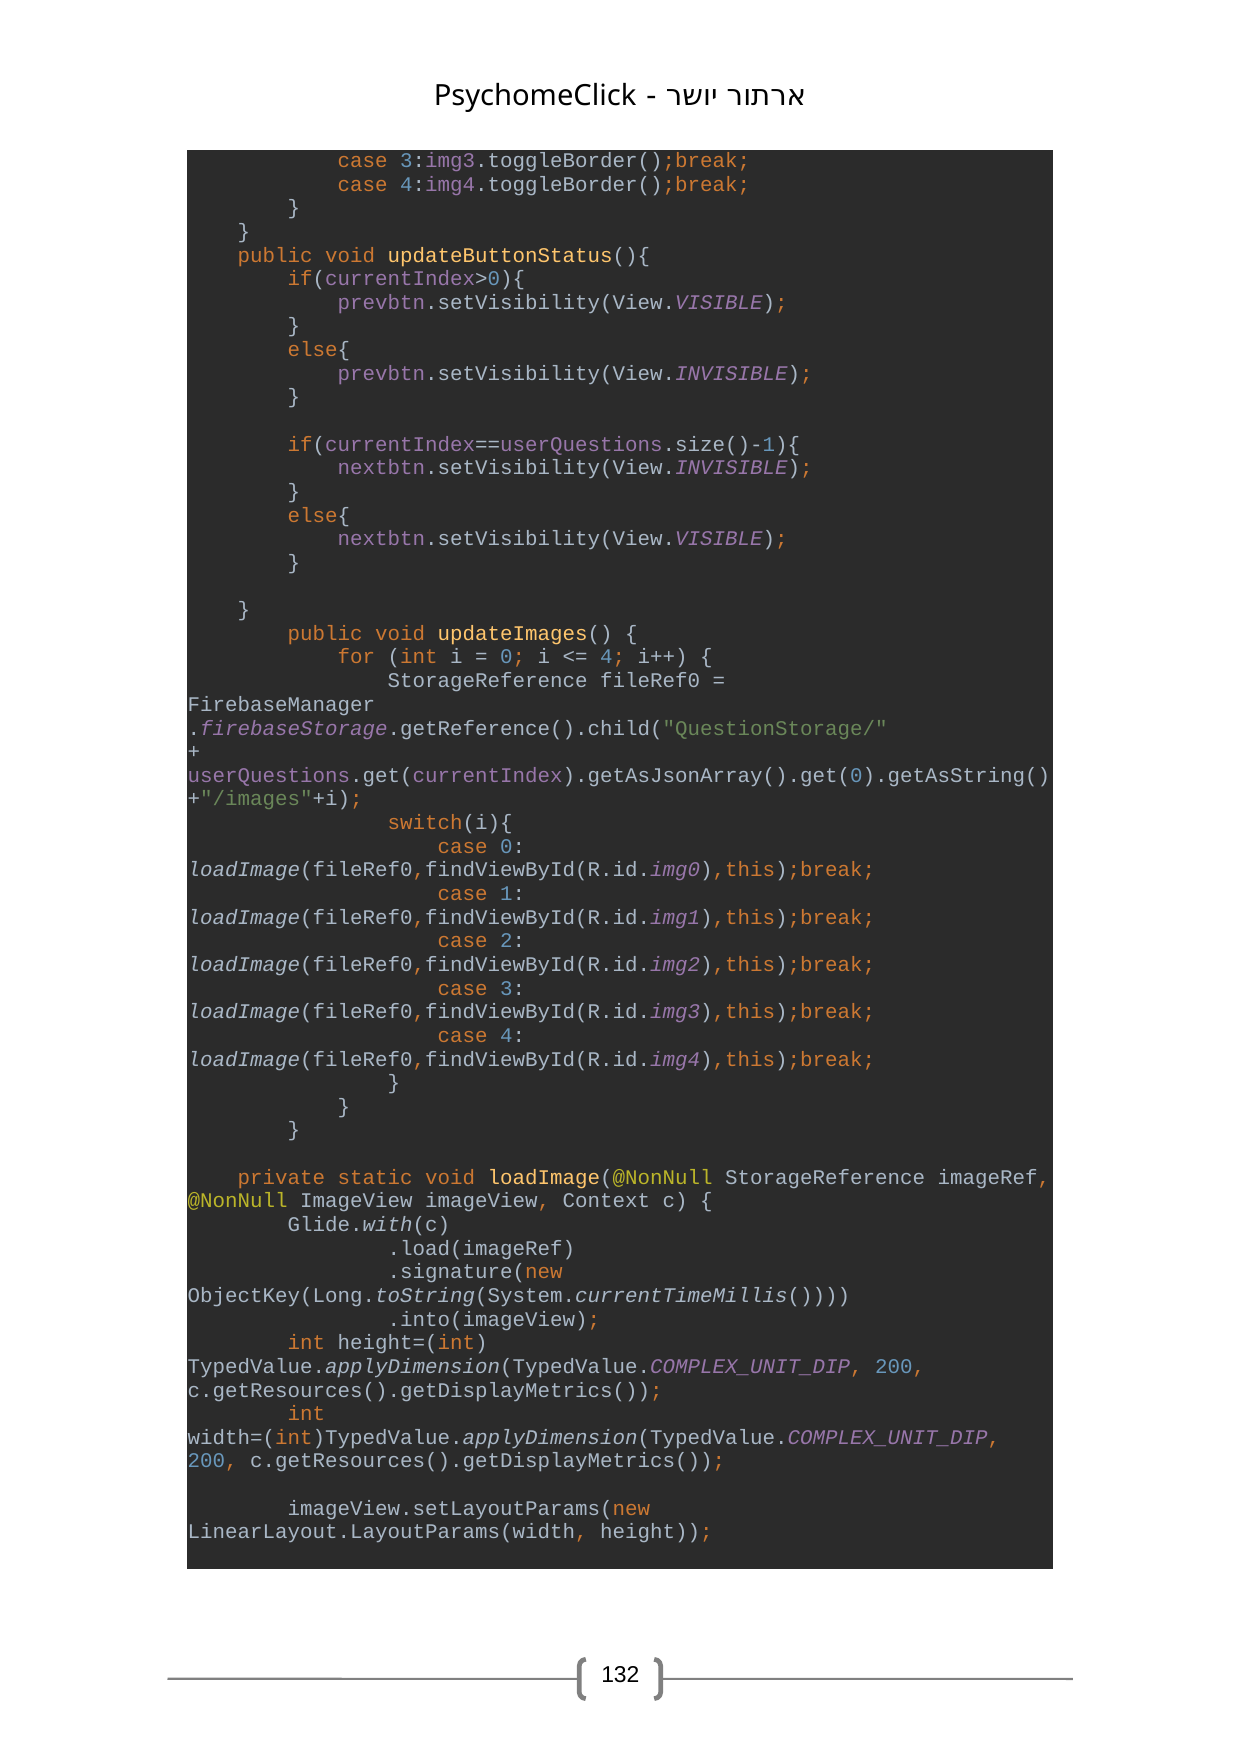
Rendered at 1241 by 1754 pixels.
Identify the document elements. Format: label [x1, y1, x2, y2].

text [187, 150, 1053, 1569]
